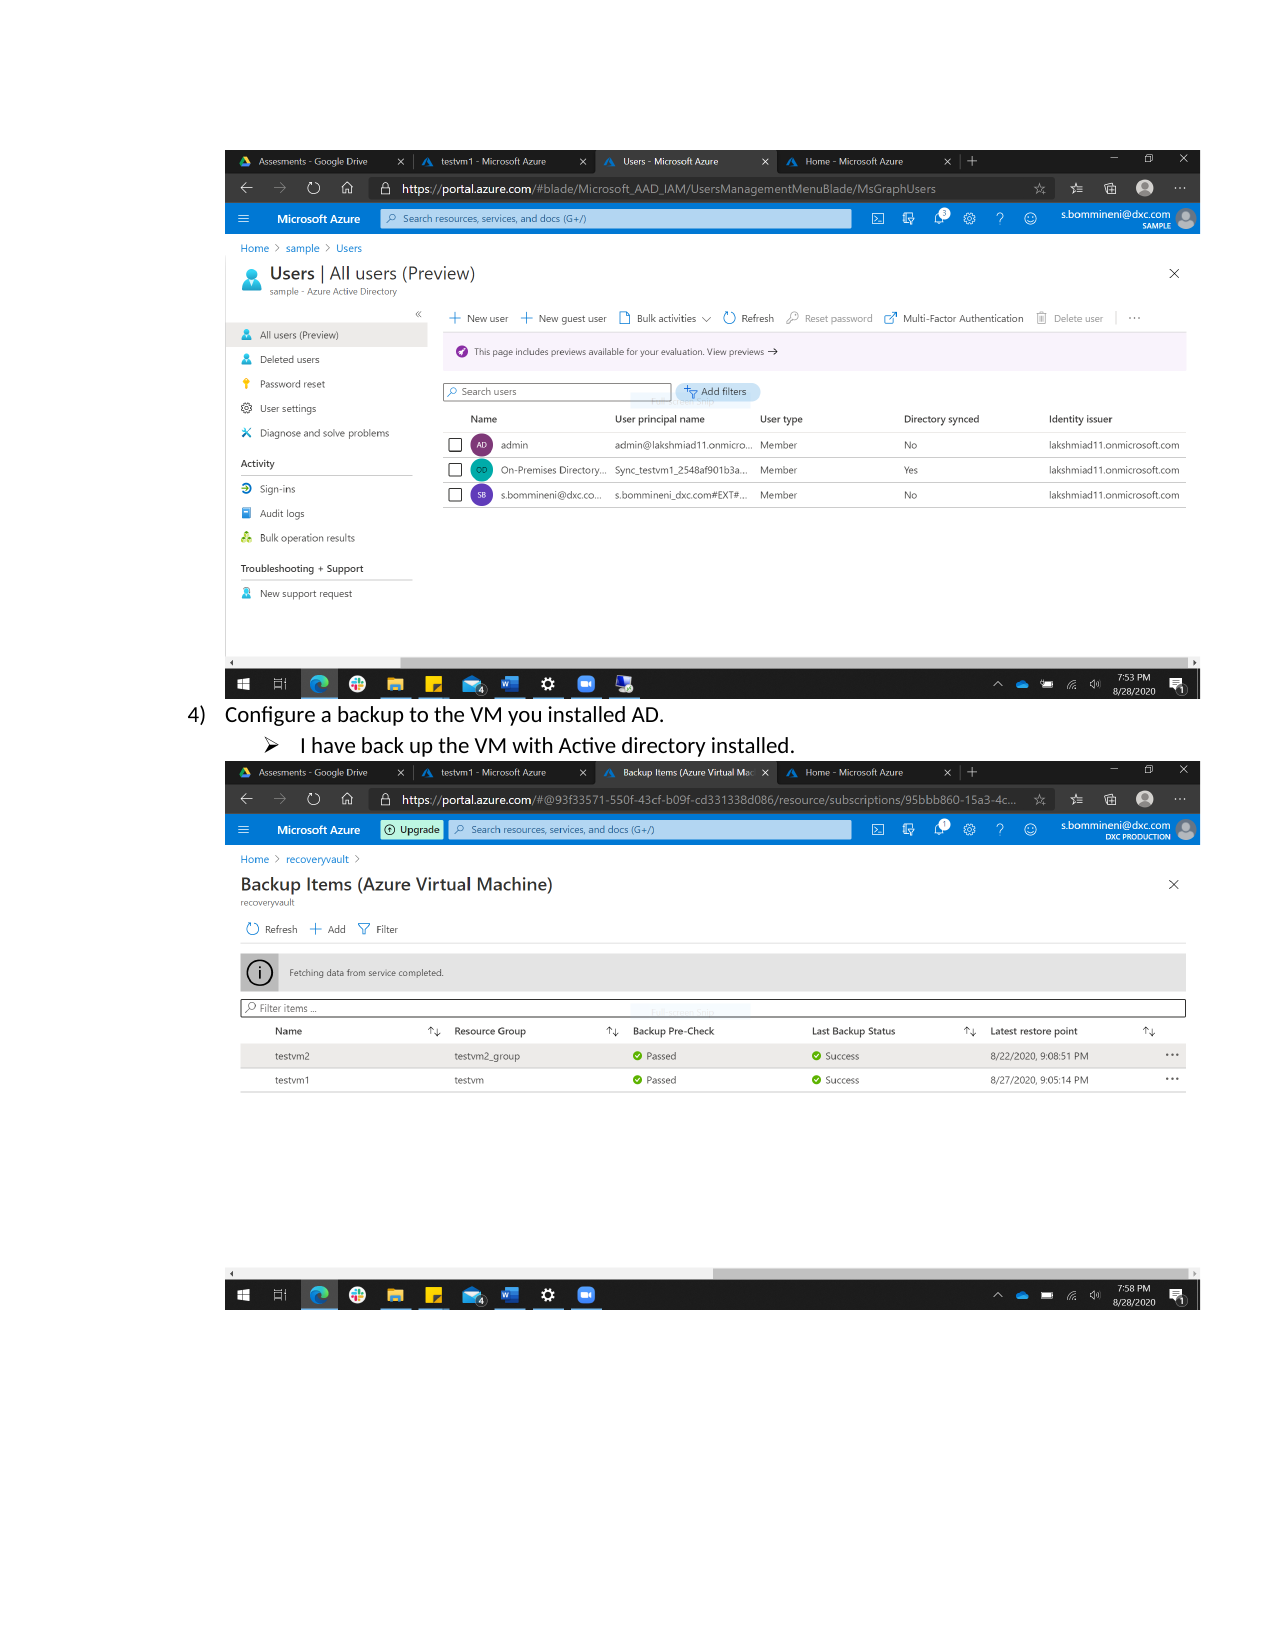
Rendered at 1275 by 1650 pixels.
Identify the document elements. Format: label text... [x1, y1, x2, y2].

picture [225, 761, 1200, 1310]
list I have back up the VM with Active directory installed. [262, 731, 1125, 759]
picture [225, 150, 1200, 699]
list Configure a backup to the VM you installed AD. [187, 701, 1125, 729]
